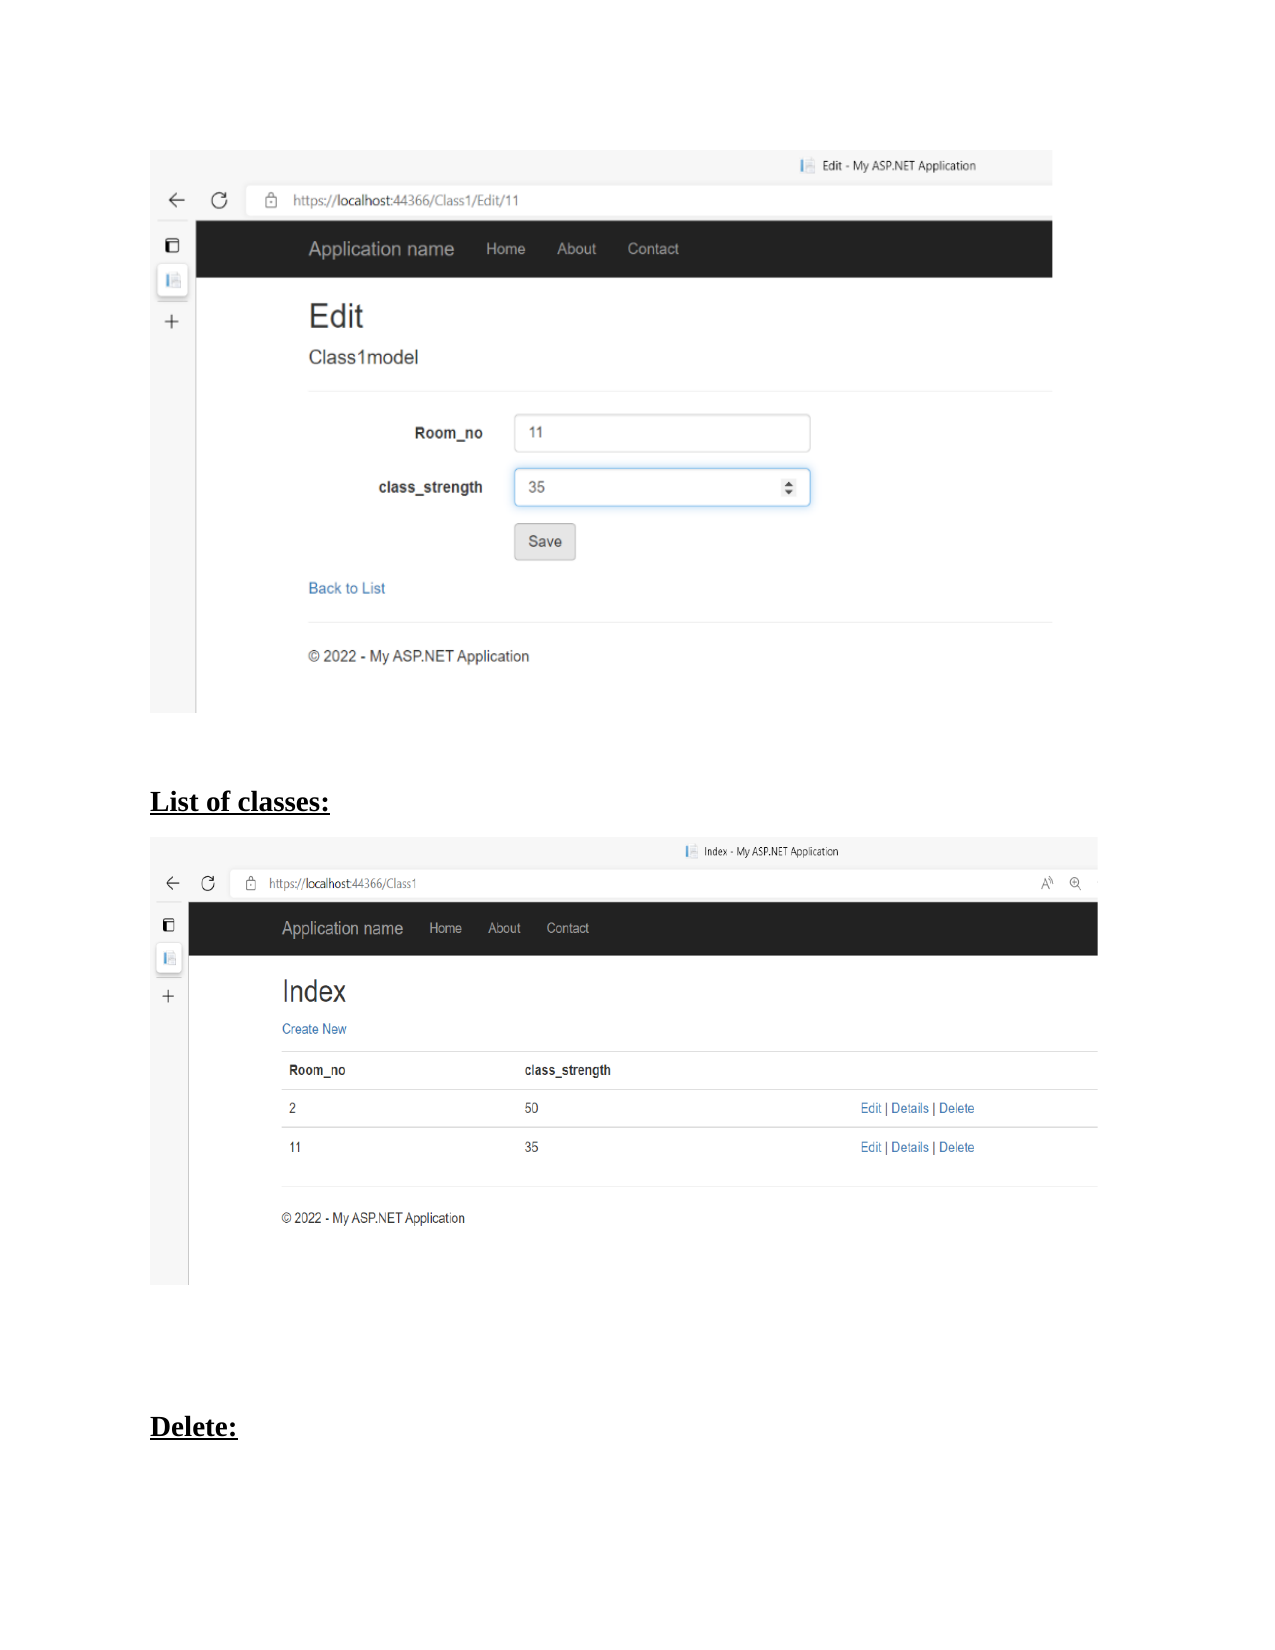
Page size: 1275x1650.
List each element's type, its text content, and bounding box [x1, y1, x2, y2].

text List of classes: [150, 784, 1125, 818]
picture [150, 837, 1098, 1285]
picture [150, 150, 1053, 713]
text Delete: [150, 1409, 1125, 1442]
